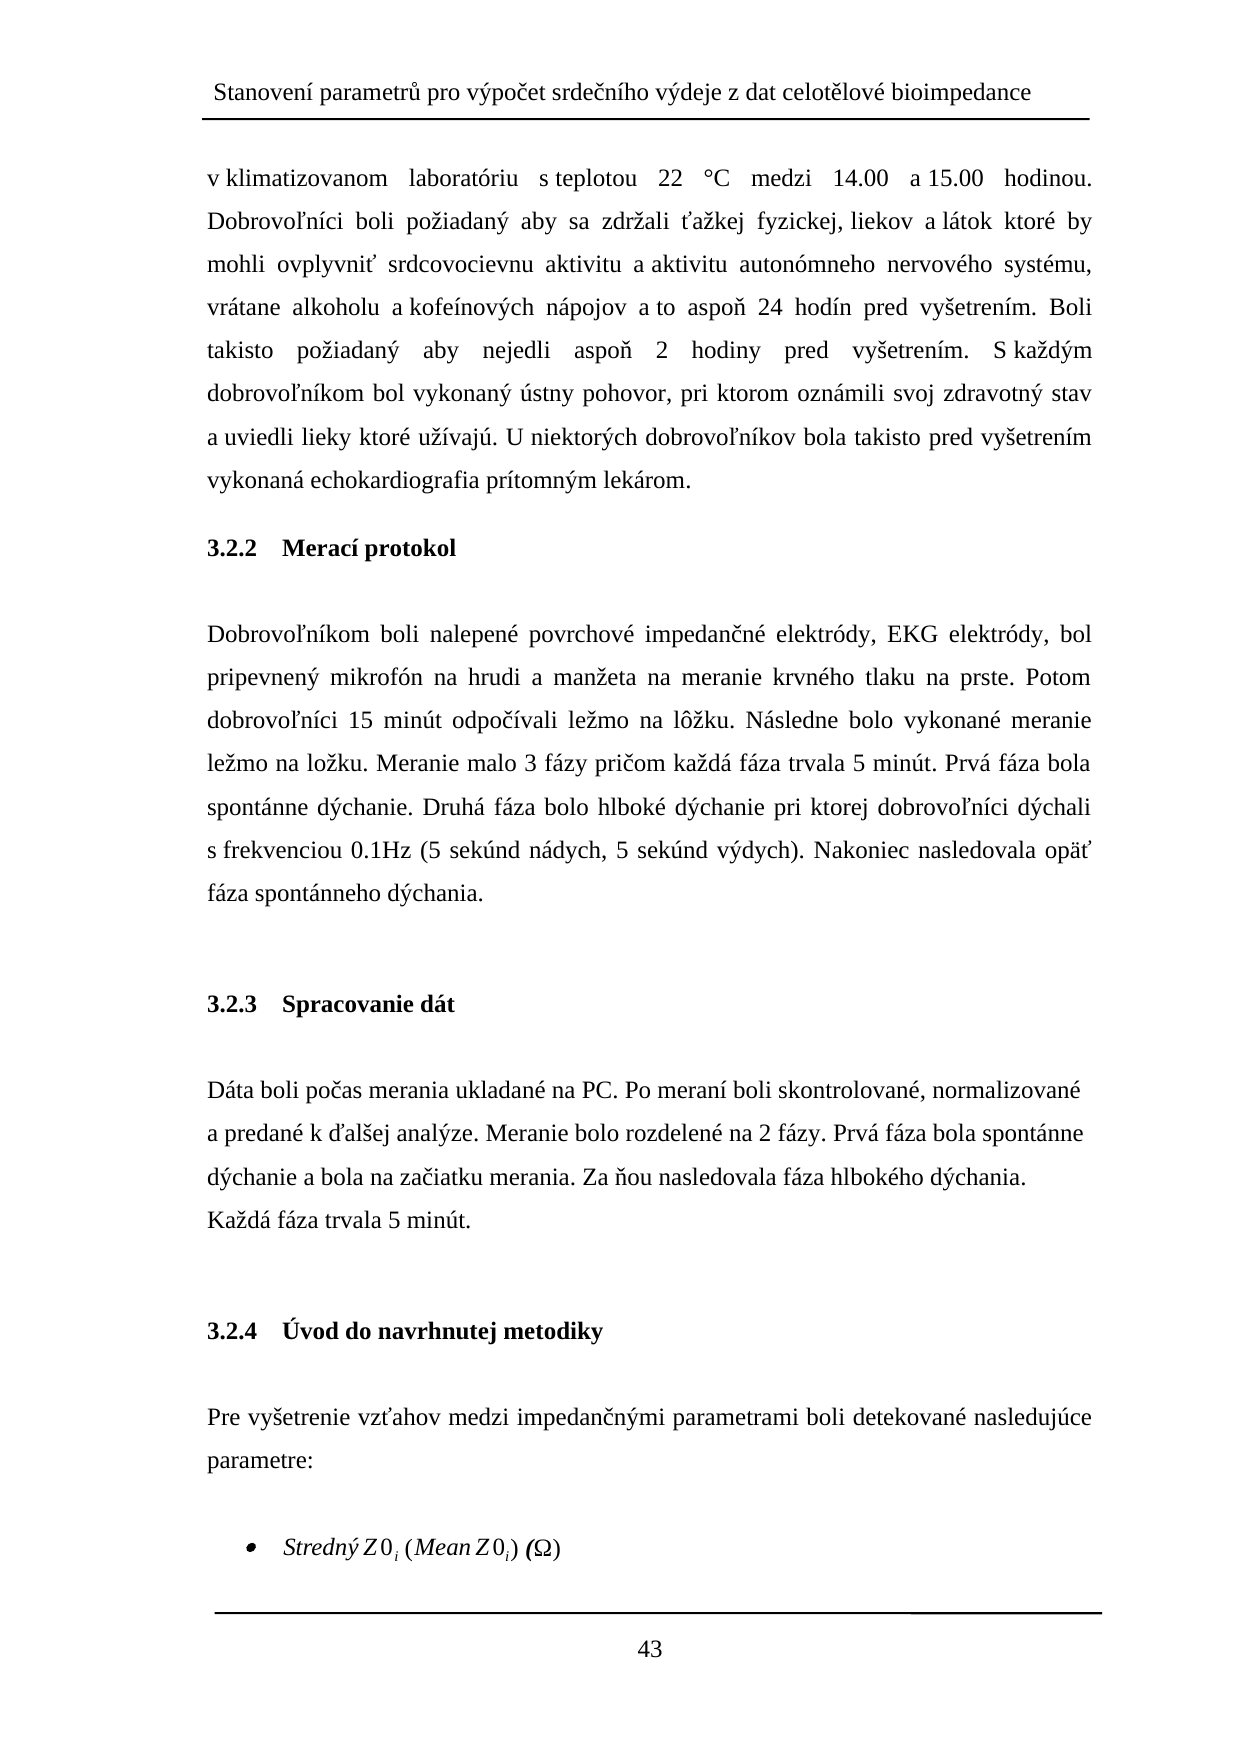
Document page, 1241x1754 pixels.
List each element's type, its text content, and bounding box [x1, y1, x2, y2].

text Dobrovoľníkom boli nalepené povrchové impedančné elektródy, EKG elektródy, bol pripevnený mikrofón na hrudi a manžeta na meranie krvného tlaku na prste. Potom dobrovoľníci 15 minút odpočívali ležmo na lôžku. Následne bolo vykonané meranie ležmo na ložku. Meranie malo 3 fázy pričom každá fáza trvala 5 minút. Prvá fáza bola spontánne dýchanie. Druhá fáza bolo hlboké dýchanie pri ktorej dobrovoľníci dýchali s frekvenciou 0.1Hz (5 sekúnd nádych, 5 sekúnd výdych). Nakoniec nasledovala opäť fáza spontánneho dýchania. [207, 619, 1092, 907]
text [207, 163, 1092, 493]
list () (Ω) [244, 1532, 1092, 1566]
text Pre vyšetrenie vzťahov medzi impedančnými parametrami boli detekované nasledujúce parametre: [207, 1402, 1092, 1474]
text Dáta boli počas merania ukladané na PC. Po meraní boli skontrolované, normalizované a predané k ďalšej analýze. Meranie bolo rozdelené na 2 fázy. Prvá fáza bola spontánne dýchanie a bola na začiatku merania. Za ňou nasledovala fáza hlbokého dýchania. Každá fáza trvala 5 minút. [207, 1075, 1092, 1233]
subtitle Úvod do navrhnutej metodiky [207, 1316, 1092, 1345]
subtitle Merací protokol [207, 533, 1092, 562]
subtitle Spracovanie dát [207, 989, 1092, 1018]
